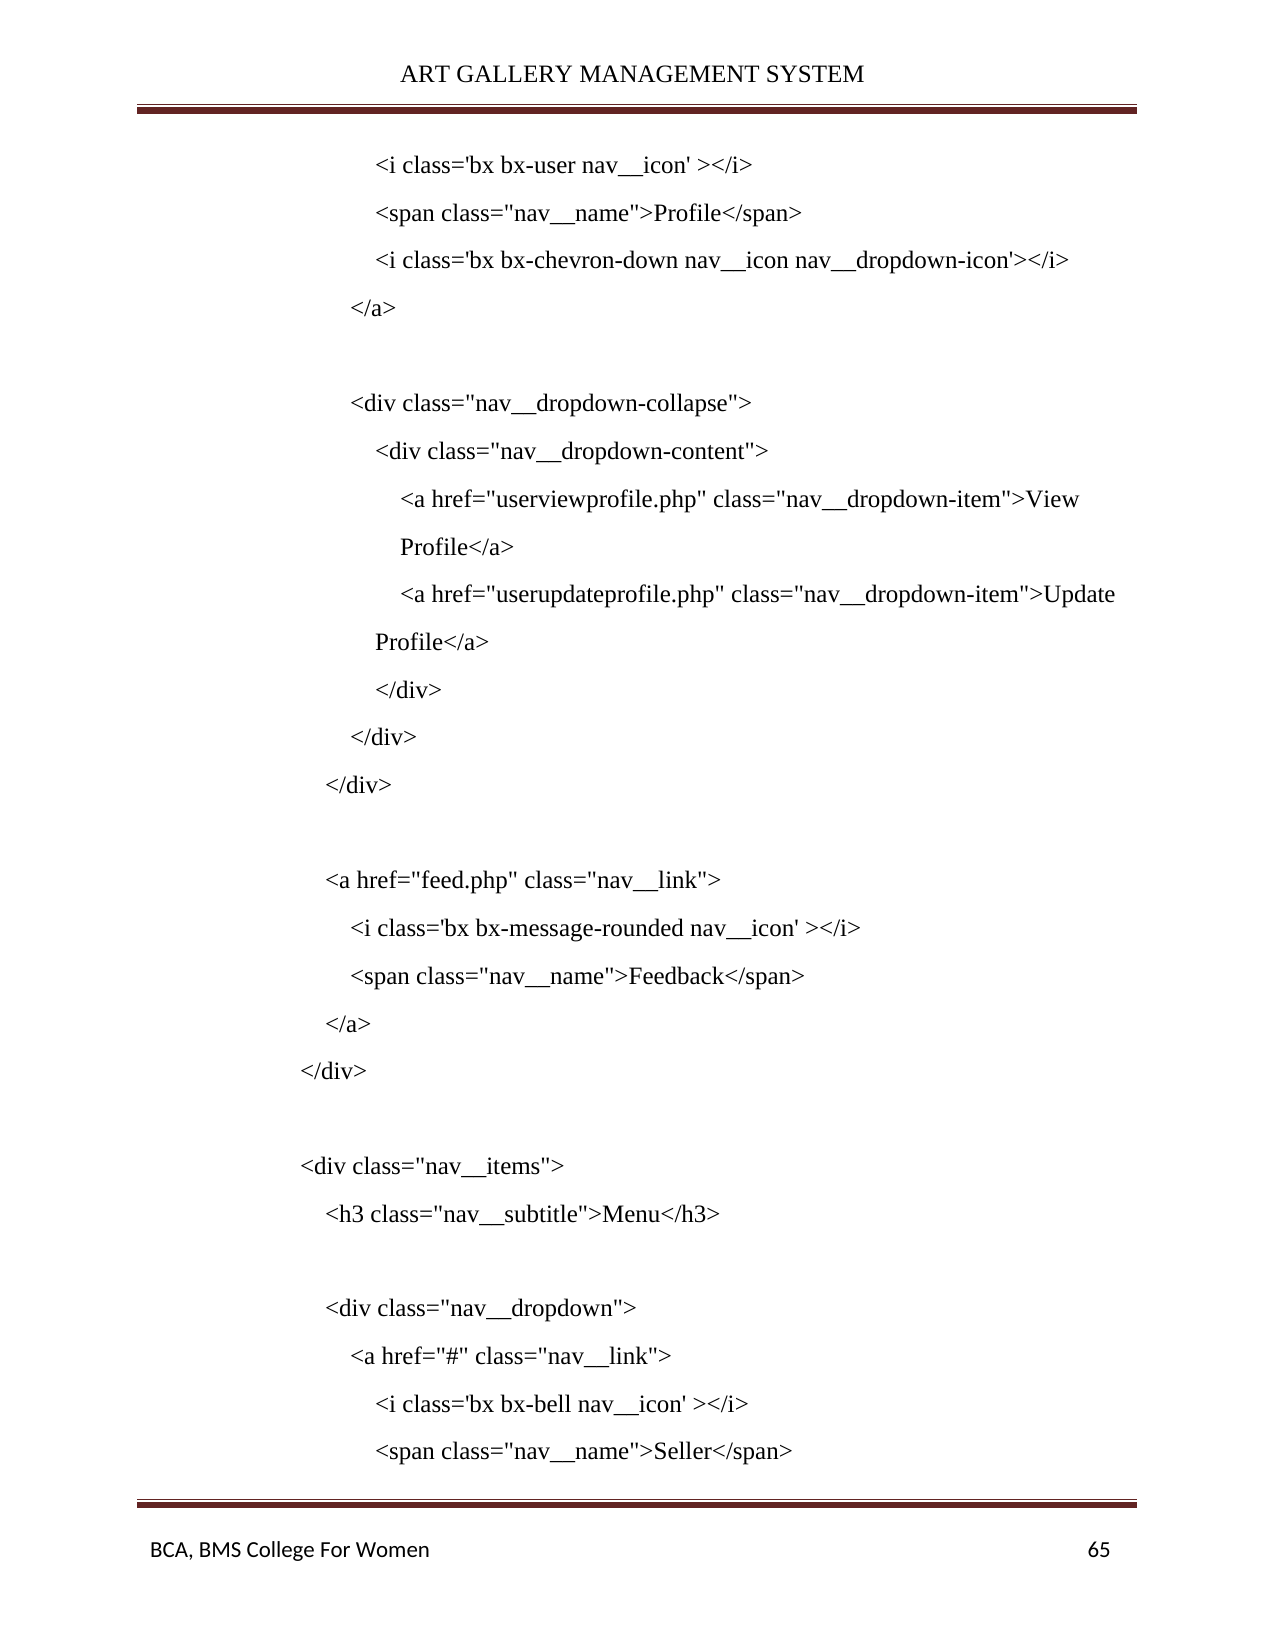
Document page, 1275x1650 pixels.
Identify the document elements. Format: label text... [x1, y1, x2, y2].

text <i class='bx bx-user nav__icon' ></i> [150, 150, 1125, 179]
text <a href="feed.php" class="nav__link"> [150, 866, 1125, 894]
text <i class='bx bx-chevron-down nav__icon nav__dropdown-icon'></i> [150, 245, 1125, 274]
text Profile</a> [150, 532, 1125, 560]
text <i class='bx bx-bell nav__icon' ></i> [150, 1389, 1125, 1417]
text </div> [150, 1056, 1125, 1085]
text <span class="nav__name">Seller</span> [150, 1436, 1125, 1465]
text <a href="userupdateprofile.php" class="nav__dropdown-item">Update [150, 579, 1125, 608]
text <h3 class="nav__subtitle">Menu</h3> [150, 1199, 1125, 1227]
text <div class="nav__dropdown"> [150, 1293, 1125, 1322]
text <div class="nav__dropdown-collapse"> [150, 388, 1125, 417]
text <a href="userviewprofile.php" class="nav__dropdown-item">View [150, 484, 1125, 513]
text <span class="nav__name">Feedback</span> [150, 961, 1125, 990]
text <div class="nav__items"> [150, 1151, 1125, 1180]
text </div> [150, 675, 1125, 703]
text <a href="#" class="nav__link"> [150, 1341, 1125, 1370]
text <i class='bx bx-message-rounded nav__icon' ></i> [150, 913, 1125, 942]
text </div> [150, 770, 1125, 799]
text </a> [150, 293, 1125, 322]
text </div> [150, 722, 1125, 751]
text <span class="nav__name">Profile</span> [150, 198, 1125, 226]
text Profile</a> [150, 627, 1125, 656]
text </a> [150, 1009, 1125, 1037]
text <div class="nav__dropdown-content"> [150, 436, 1125, 465]
